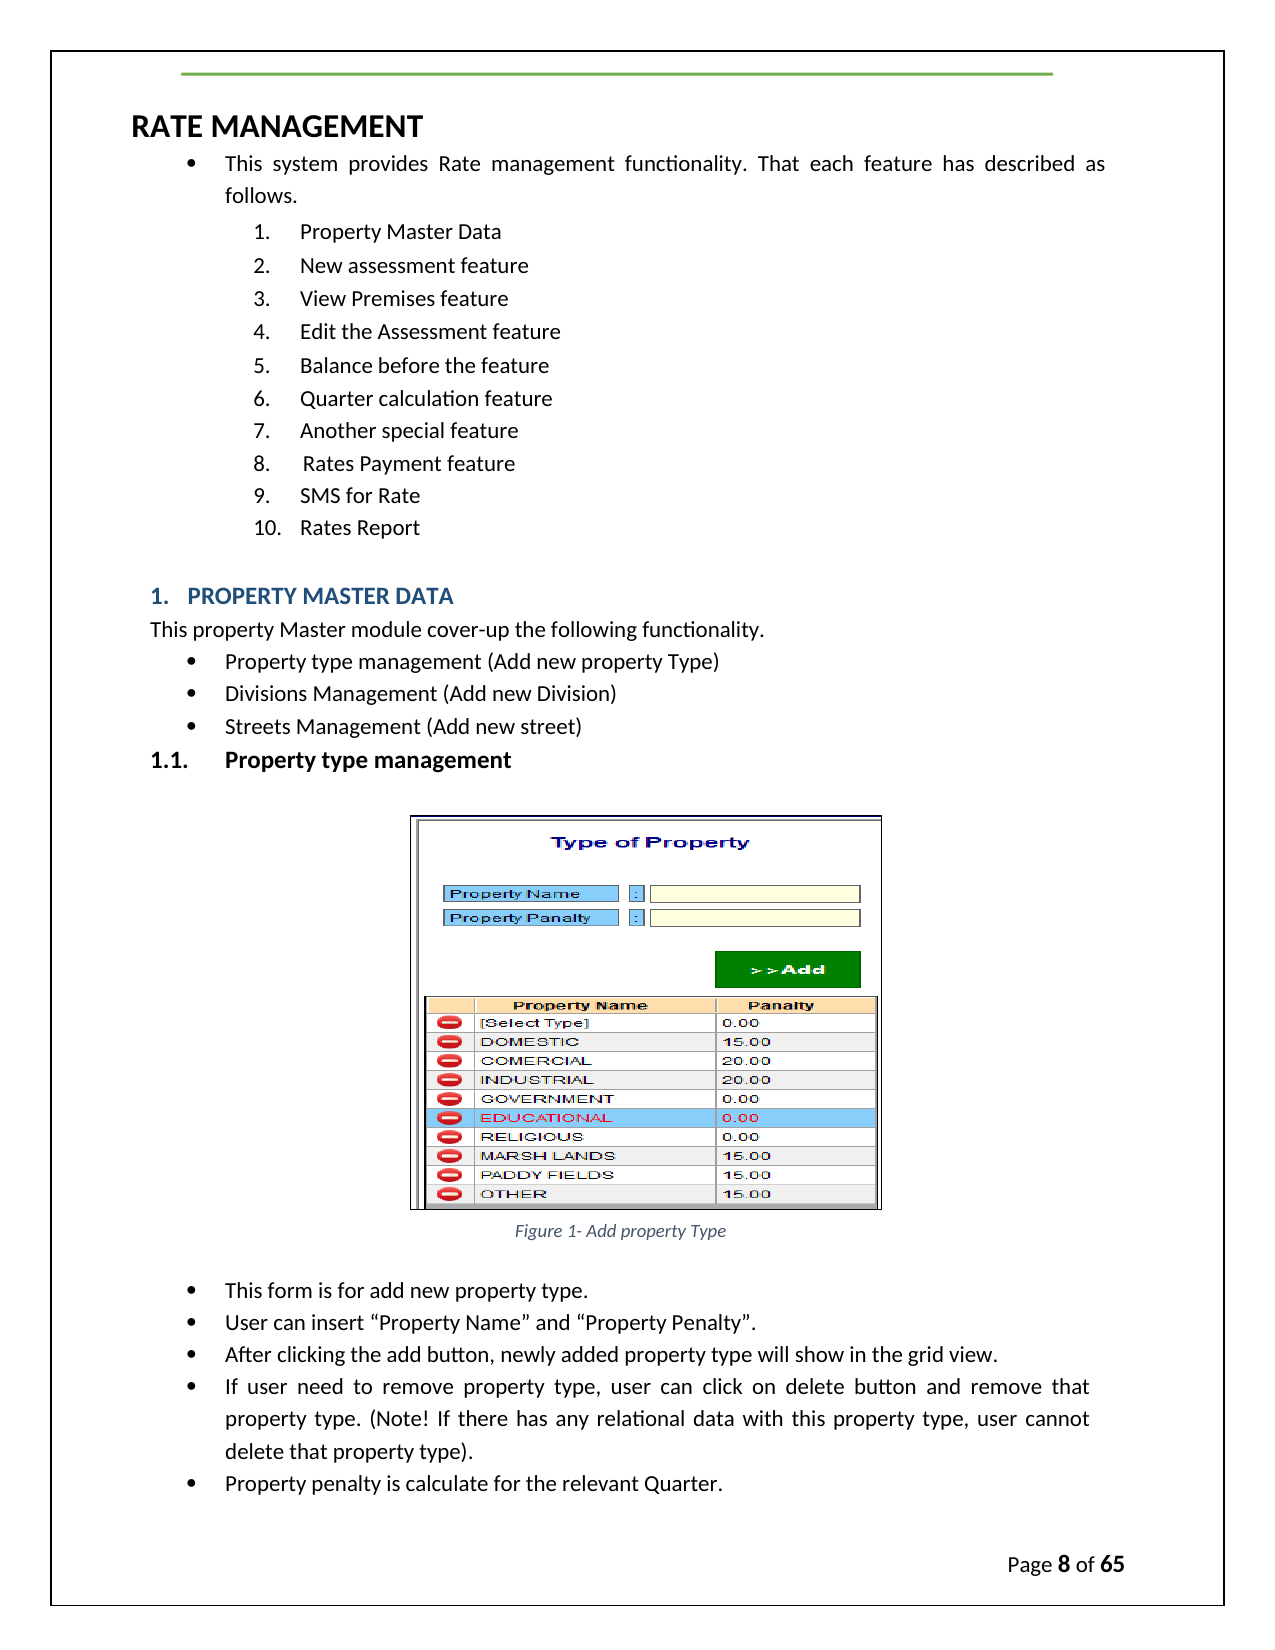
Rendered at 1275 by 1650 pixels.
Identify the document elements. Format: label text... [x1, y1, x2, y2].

list New assessment feature [225, 251, 1092, 279]
list Rates Payment feature [225, 449, 1092, 477]
picture [411, 816, 881, 1209]
list Property type management (Add new property Type) [187, 647, 1125, 675]
list Property Master Data [225, 217, 1092, 245]
list Quarter calculation feature [225, 384, 1092, 412]
list Divisions Management (Add new Division) [187, 679, 1125, 708]
list Balance before the feature [225, 351, 1191, 379]
list View Premises feature [225, 284, 1092, 312]
subtitle PROPERTY MASTER DATA [150, 580, 1125, 611]
list Streets Management (Add new street) [187, 712, 1125, 740]
list Another special feature [225, 416, 1092, 444]
list This system provides Rate management functionality. That each feature has described as follows. [187, 149, 1107, 209]
list This form is for add new property type. [187, 1276, 1092, 1304]
list Property penalty is calculate for the relevant Quarter. [187, 1469, 1092, 1497]
subtitle RATE MANAGEMENT [131, 105, 1125, 146]
list User can insert “Property Name” and “Property Penalty”. [187, 1308, 1092, 1336]
subtitle Property type management [150, 744, 1125, 774]
list SMS for Rate [225, 481, 1092, 509]
list Rates Report [225, 513, 1092, 541]
text This property Master module cover-up the following functionality. [150, 615, 1125, 643]
list Edit the Assessment feature [225, 317, 1092, 345]
list If user need to remove property type, user can click on delete button and remove that property type. (Note! If there has any relational data with this property type, user cannot delete that property type). [187, 1372, 1092, 1465]
list After clicking the add button, newly added property type will show in the grid view. [187, 1340, 1092, 1368]
